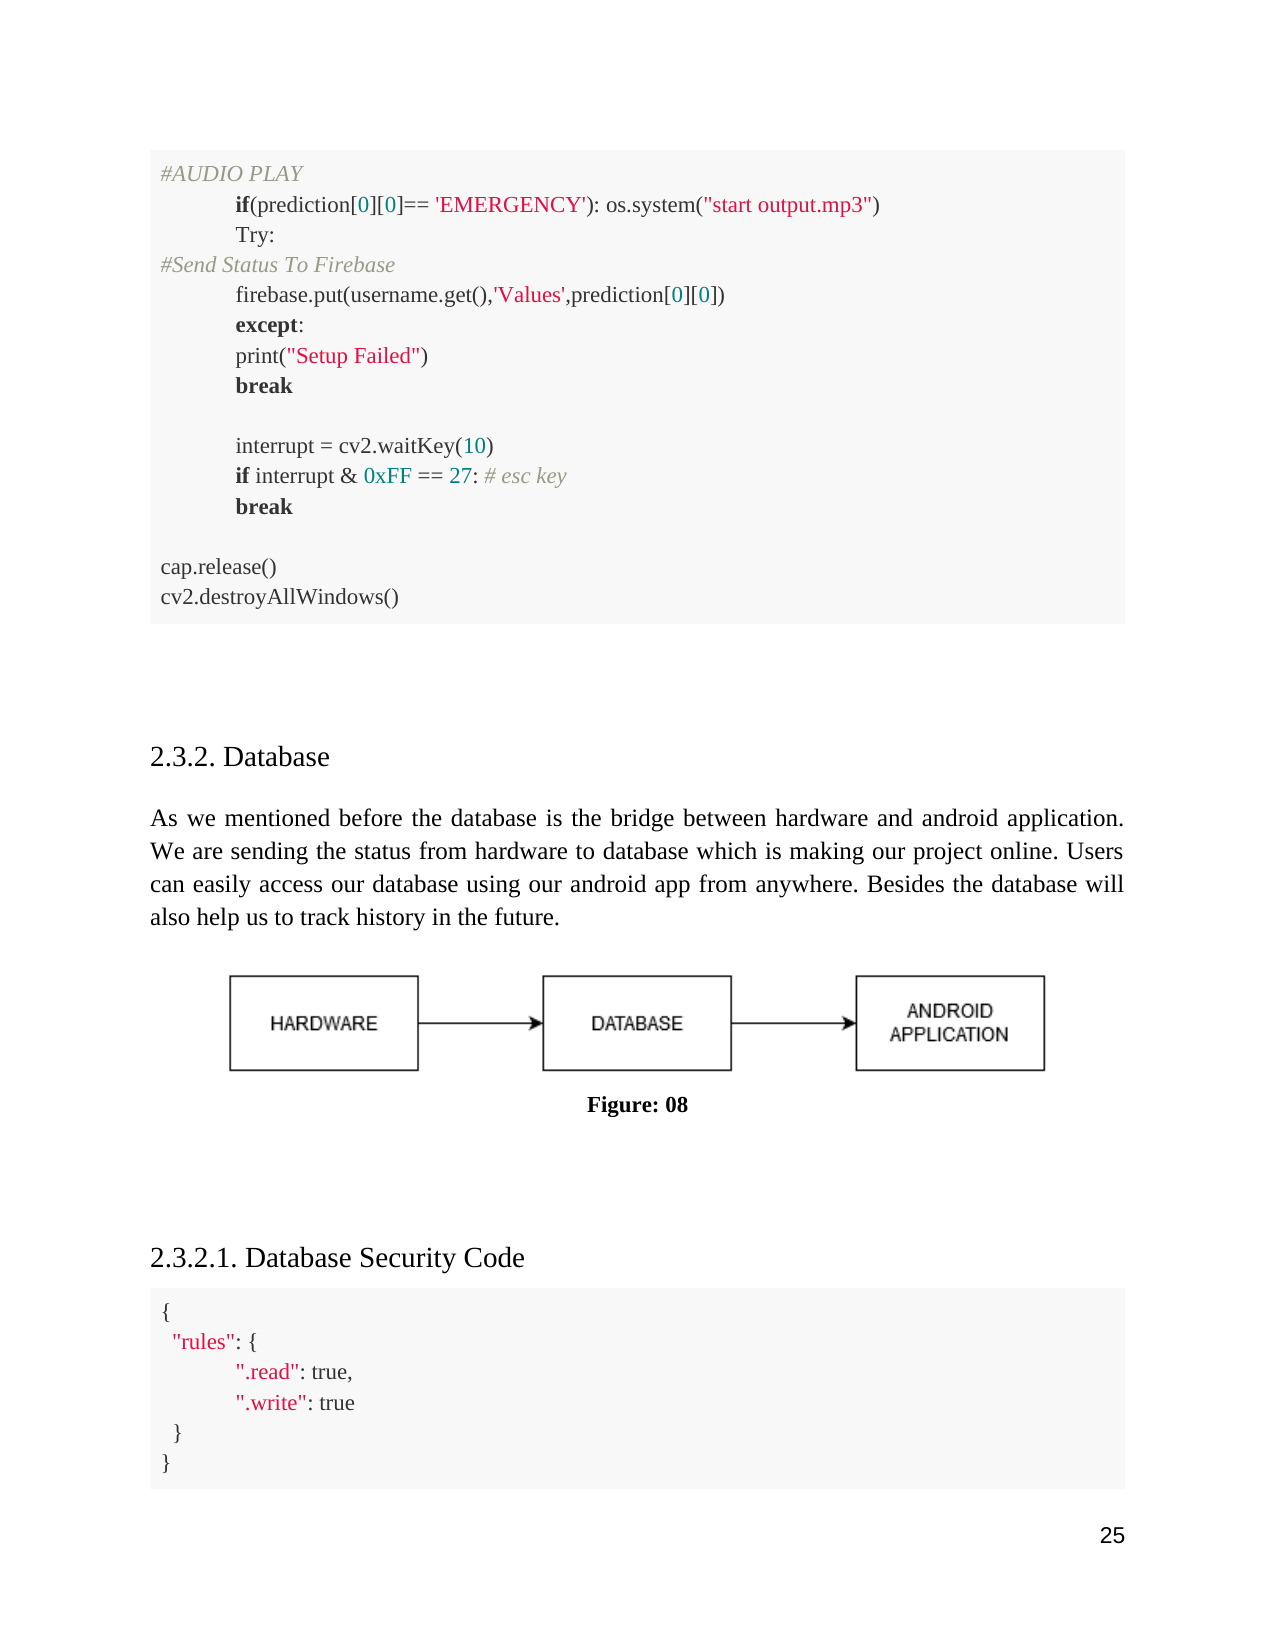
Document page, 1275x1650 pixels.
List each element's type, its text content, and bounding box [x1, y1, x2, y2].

text Figure: 08 [150, 1091, 1125, 1117]
table_header { "rules": { ".read": true, ".write": true } } [150, 1288, 1125, 1489]
text As we mentioned before the database is the bridge between hardware and android application. We are sending the status from hardware to database which is making our project online. Users can easily access our database using our android app from anywhere. Besides the database will also help us to track history in the future. [150, 803, 1125, 931]
subtitle 2.3.2.1. Database Security Code [150, 1241, 1125, 1274]
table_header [150, 150, 1125, 624]
picture [215, 960, 1061, 1087]
subtitle 2.3.2. Database [150, 739, 1125, 773]
